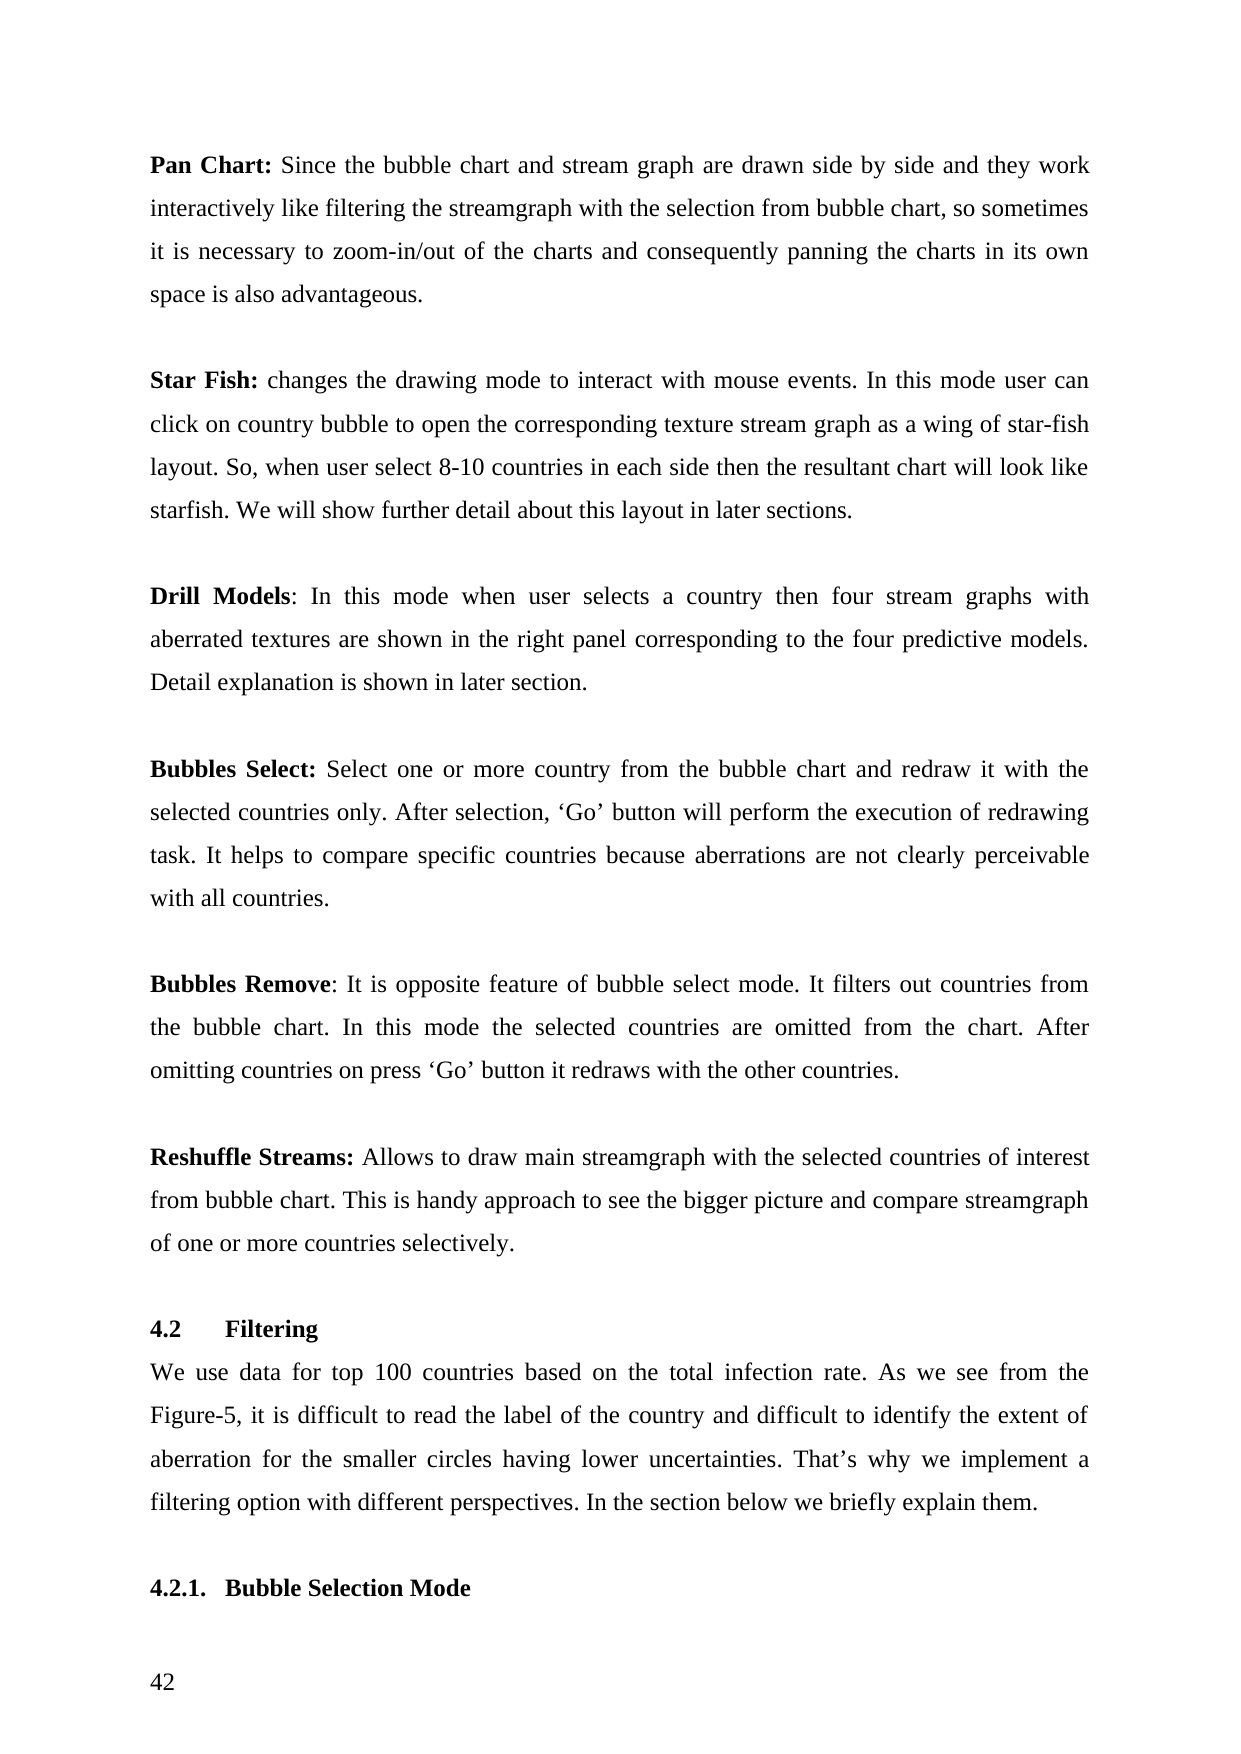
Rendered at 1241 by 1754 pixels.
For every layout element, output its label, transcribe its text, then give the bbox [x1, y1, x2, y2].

text Bubbles Remove: It is opposite feature of bubble select mode. It filters out countries from the bubble chart. In this mode the selected countries are omitted from the chart. After omitting countries on press ‘Go’ button it redraws with the other countries. [150, 969, 1090, 1084]
text 4.2.1. Bubble Selection Mode [150, 1573, 1090, 1602]
text Bubbles Select: Select one or more country from the bubble chart and redraw it with the selected countries only. After selection, ‘Go’ button will perform the execution of redrawing task. It helps to compare specific countries because aberrations are not clearly perceivable with all countries. [150, 754, 1090, 912]
text Star Fish: changes the drawing mode to interact with mouse events. In this mode user can click on country bubble to open the corresponding texture stream graph as a wing of star-fish layout. So, when user select 8-10 countries in each side then the resultant chart will look like starfish. We will show further detail about this layout in later sections. [150, 366, 1090, 524]
text Drill Models: In this mode when user selects a country then four stream graphs with aberrated textures are shown in the right panel corresponding to the four predictive models. Detail explanation is shown in later section. [150, 581, 1090, 696]
text 4.2 Filtering [150, 1314, 1090, 1343]
text We use data for top 100 countries based on the total infection rate. As we see from the Figure-5, it is difficult to read the label of the country and difficult to identify the extent of aberration for the smaller circles having lower uncertainties. That’s why we implement a filtering option with different perspectives. In the section below we briefly explain them. [150, 1357, 1090, 1516]
text Pan Chart: Since the bubble chart and stream graph are drawn side by side and they work interactively like filtering the streamgraph with the selection from bubble chart, so sometimes it is necessary to zoom-in/out of the charts and consequently panning the charts in its own space is also advantageous. [150, 150, 1090, 308]
text Reshuffle Streams: Allows to draw main streamgraph with the selected countries of interest from bubble chart. This is handy approach to see the bigger picture and compare streamgraph of one or more countries selectively. [150, 1142, 1090, 1257]
